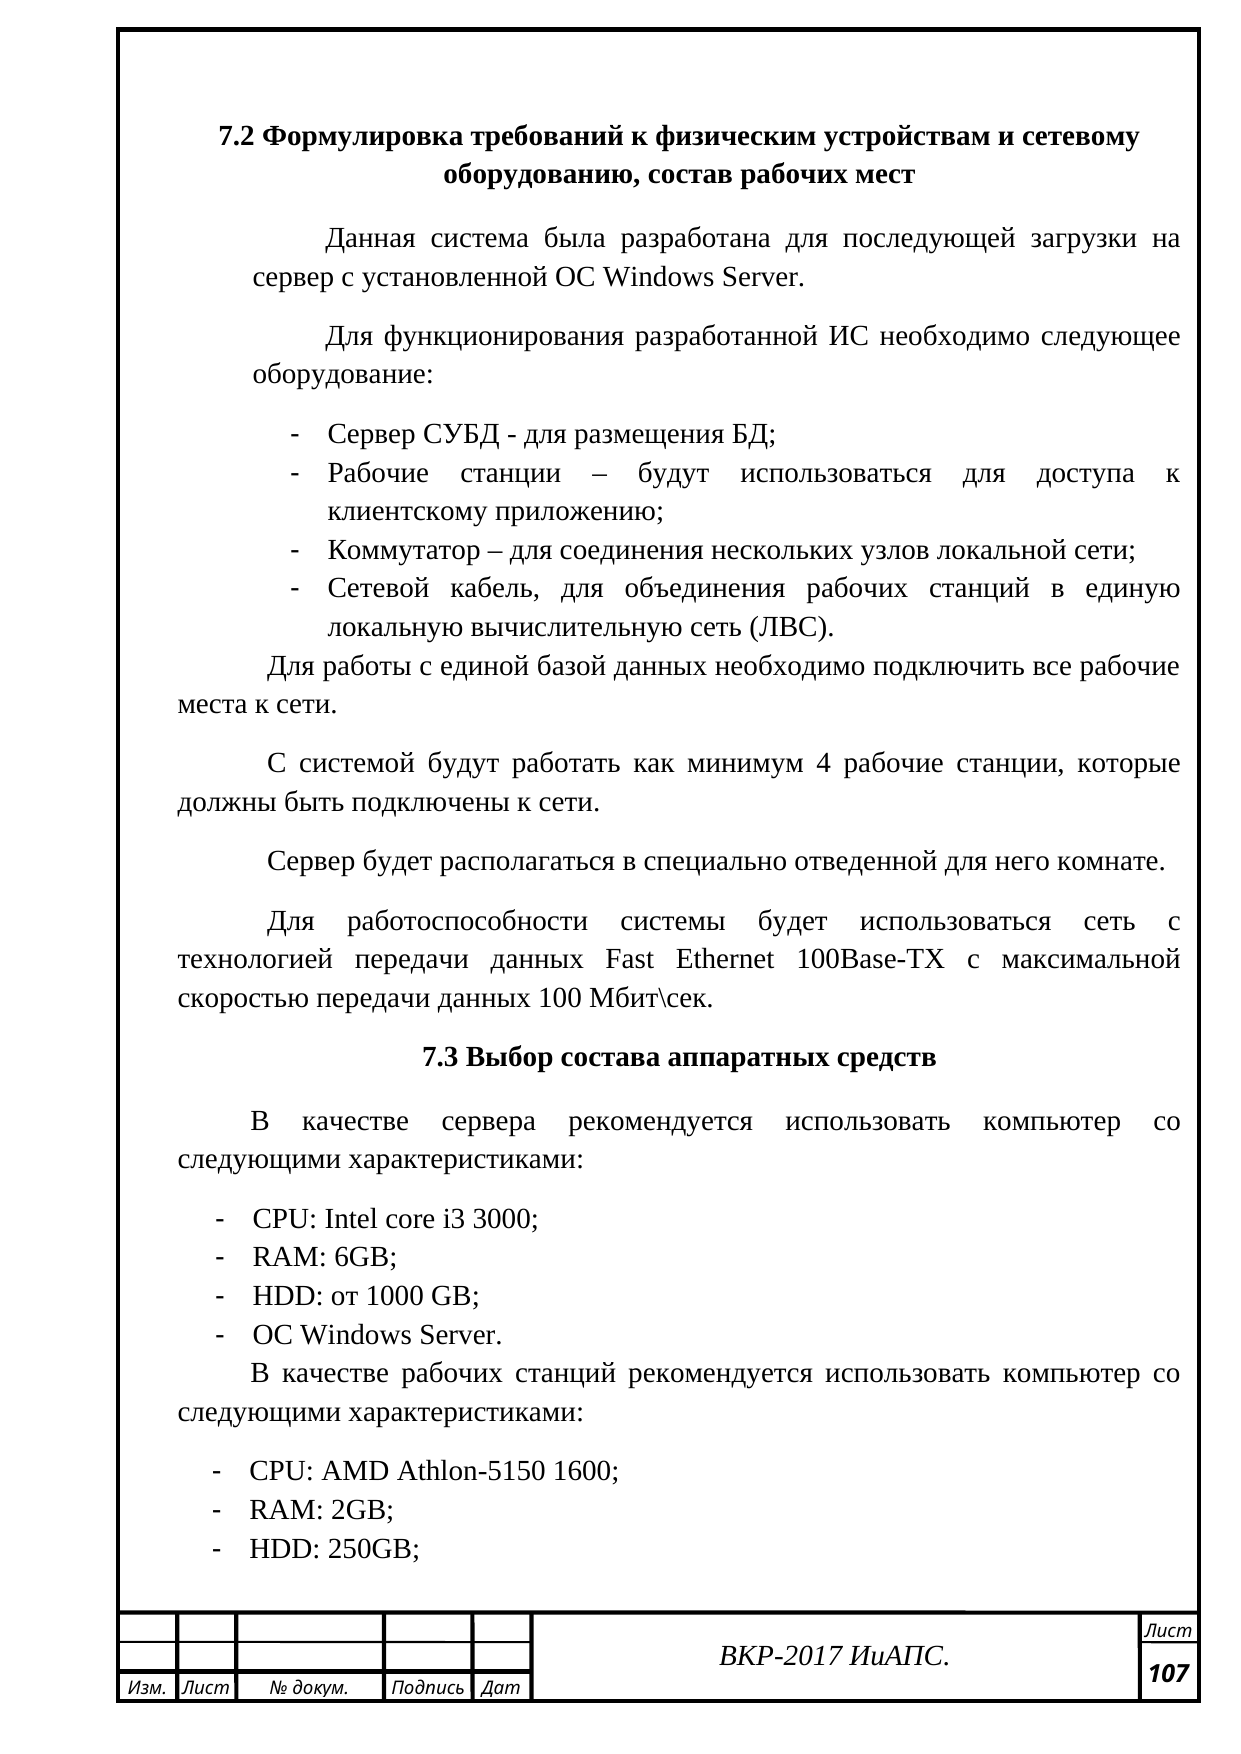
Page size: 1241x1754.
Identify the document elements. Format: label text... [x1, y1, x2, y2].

subtitle Формулировка требований к физическим устройствам и сетевому оборудованию, состав рабочих мест [177, 118, 1181, 190]
list RAM: 6GB; [215, 1239, 1181, 1273]
subtitle Выбор состава аппаратных средств [177, 1039, 1181, 1073]
list Коммутатор – для соединения нескольких узлов локальной сети; [290, 532, 1181, 566]
text Данная система была разработана для последующей загрузки на сервер с установленной ОС Windows Server. [252, 220, 1181, 292]
list Сетевой кабель, для объединения рабочих станций в единую локальную вычислительную сеть (ЛВС). [290, 571, 1181, 643]
list RAM: 2GB; [212, 1492, 1181, 1526]
list Рабочие станции – будут использоваться для доступа к клиентскому приложению; [290, 455, 1181, 527]
text Сервер будет располагаться в специально отведенной для него комнате. [177, 843, 1181, 877]
text Для функционирования разработанной ИС необходимо следующее оборудование: [252, 318, 1181, 390]
text В качестве сервера рекомендуется использовать компьютер со следующими характеристиками: [177, 1103, 1181, 1175]
text Для работоспособности системы будет использоваться сеть с технологией передачи данных Fast Ethernet 100Base-TX с максимальной скоростью передачи данных 100 Мбит\сек. [177, 903, 1181, 1013]
list HDD: 250GB; [212, 1531, 1181, 1564]
list HDD: от 1000 GB; [215, 1278, 1181, 1312]
text С системой будут работать как минимум 4 рабочие станции, которые должны быть подключены к сети. [177, 746, 1181, 818]
list CPU: AMD Athlon-5150 1600; [212, 1453, 1181, 1487]
text В качестве рабочих станций рекомендуется использовать компьютер со следующими характеристиками: [177, 1355, 1181, 1427]
list CPU: Intel core i3 3000; [215, 1201, 1181, 1234]
list ОС Windows Server. [215, 1317, 1181, 1350]
list Сервер СУБД - для размещения БД; [290, 416, 1181, 450]
text Для работы с единой базой данных необходимо подключить все рабочие места к сети. [177, 648, 1181, 720]
